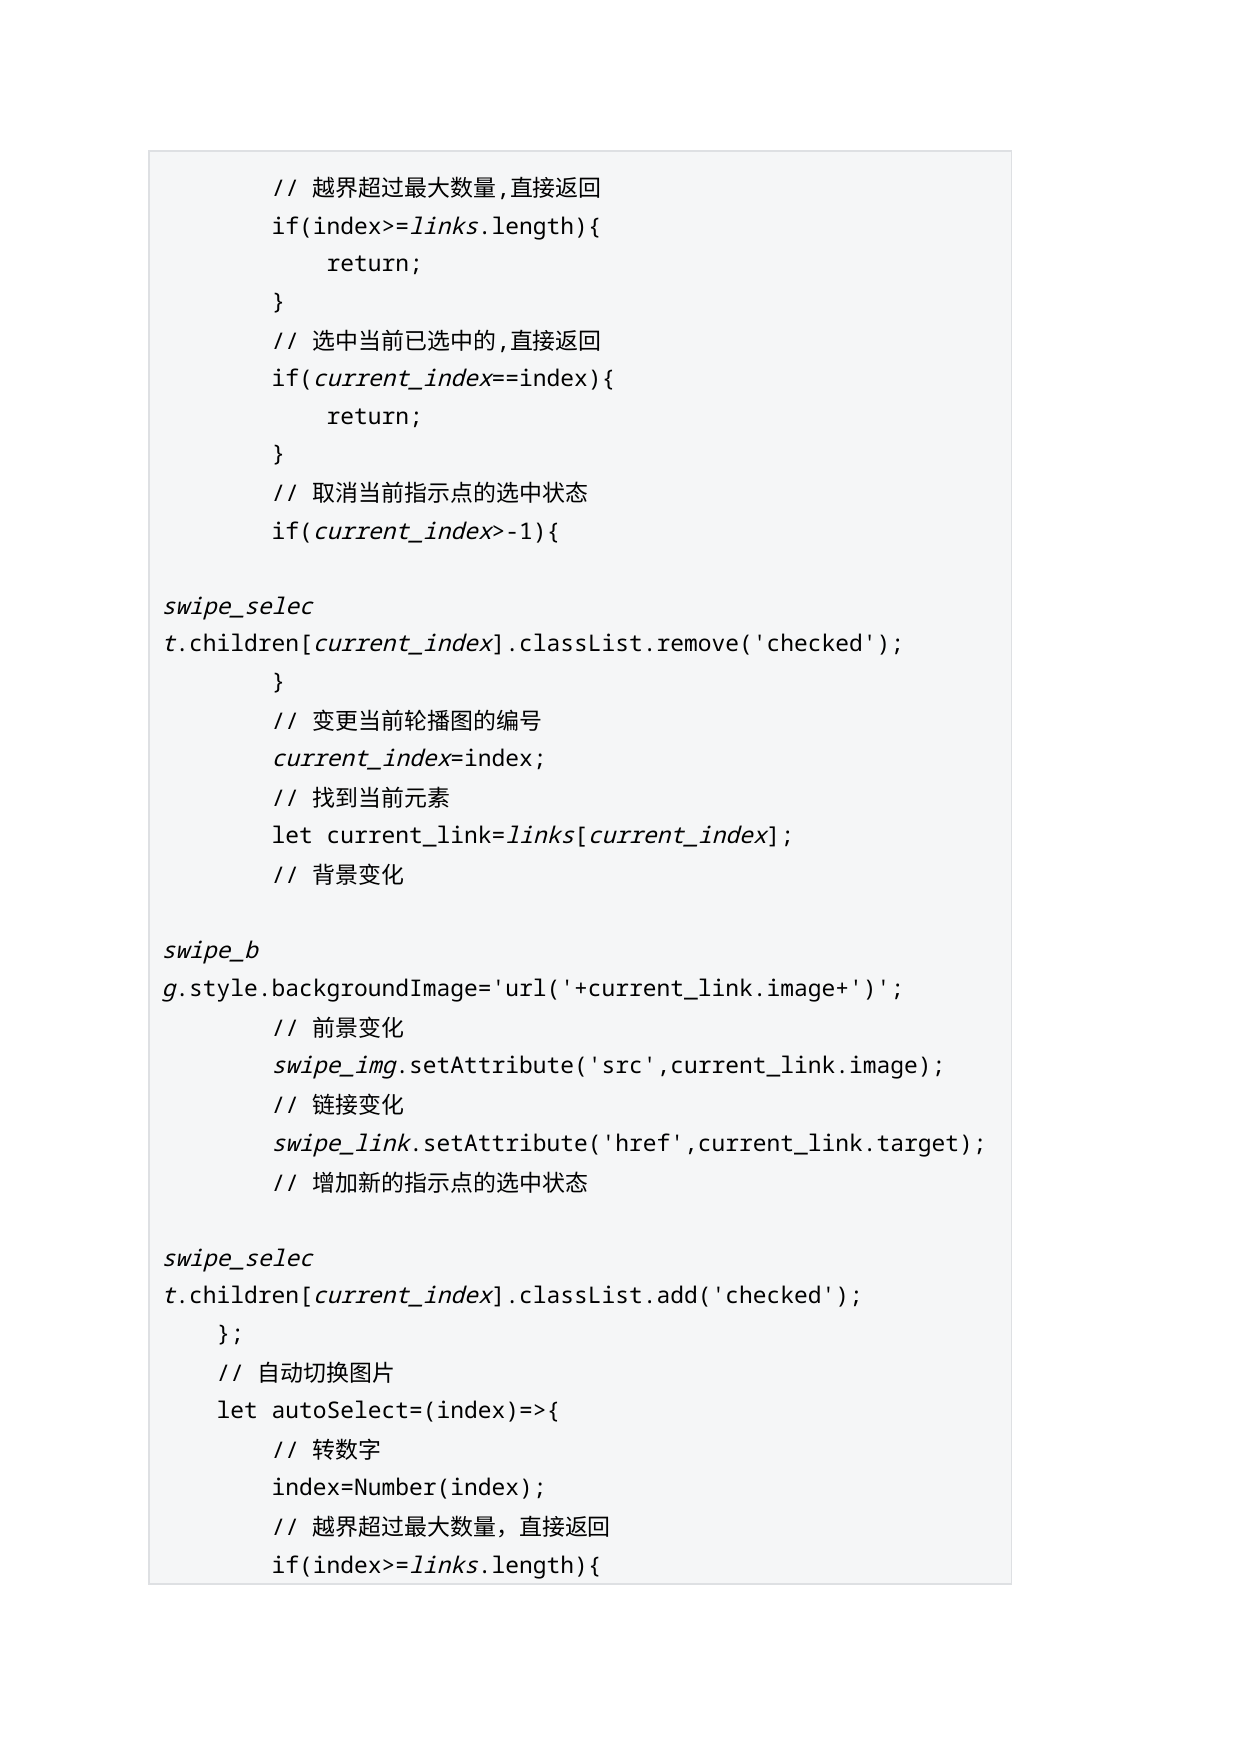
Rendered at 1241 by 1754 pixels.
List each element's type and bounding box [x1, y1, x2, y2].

table_header [150, 152, 1011, 1583]
